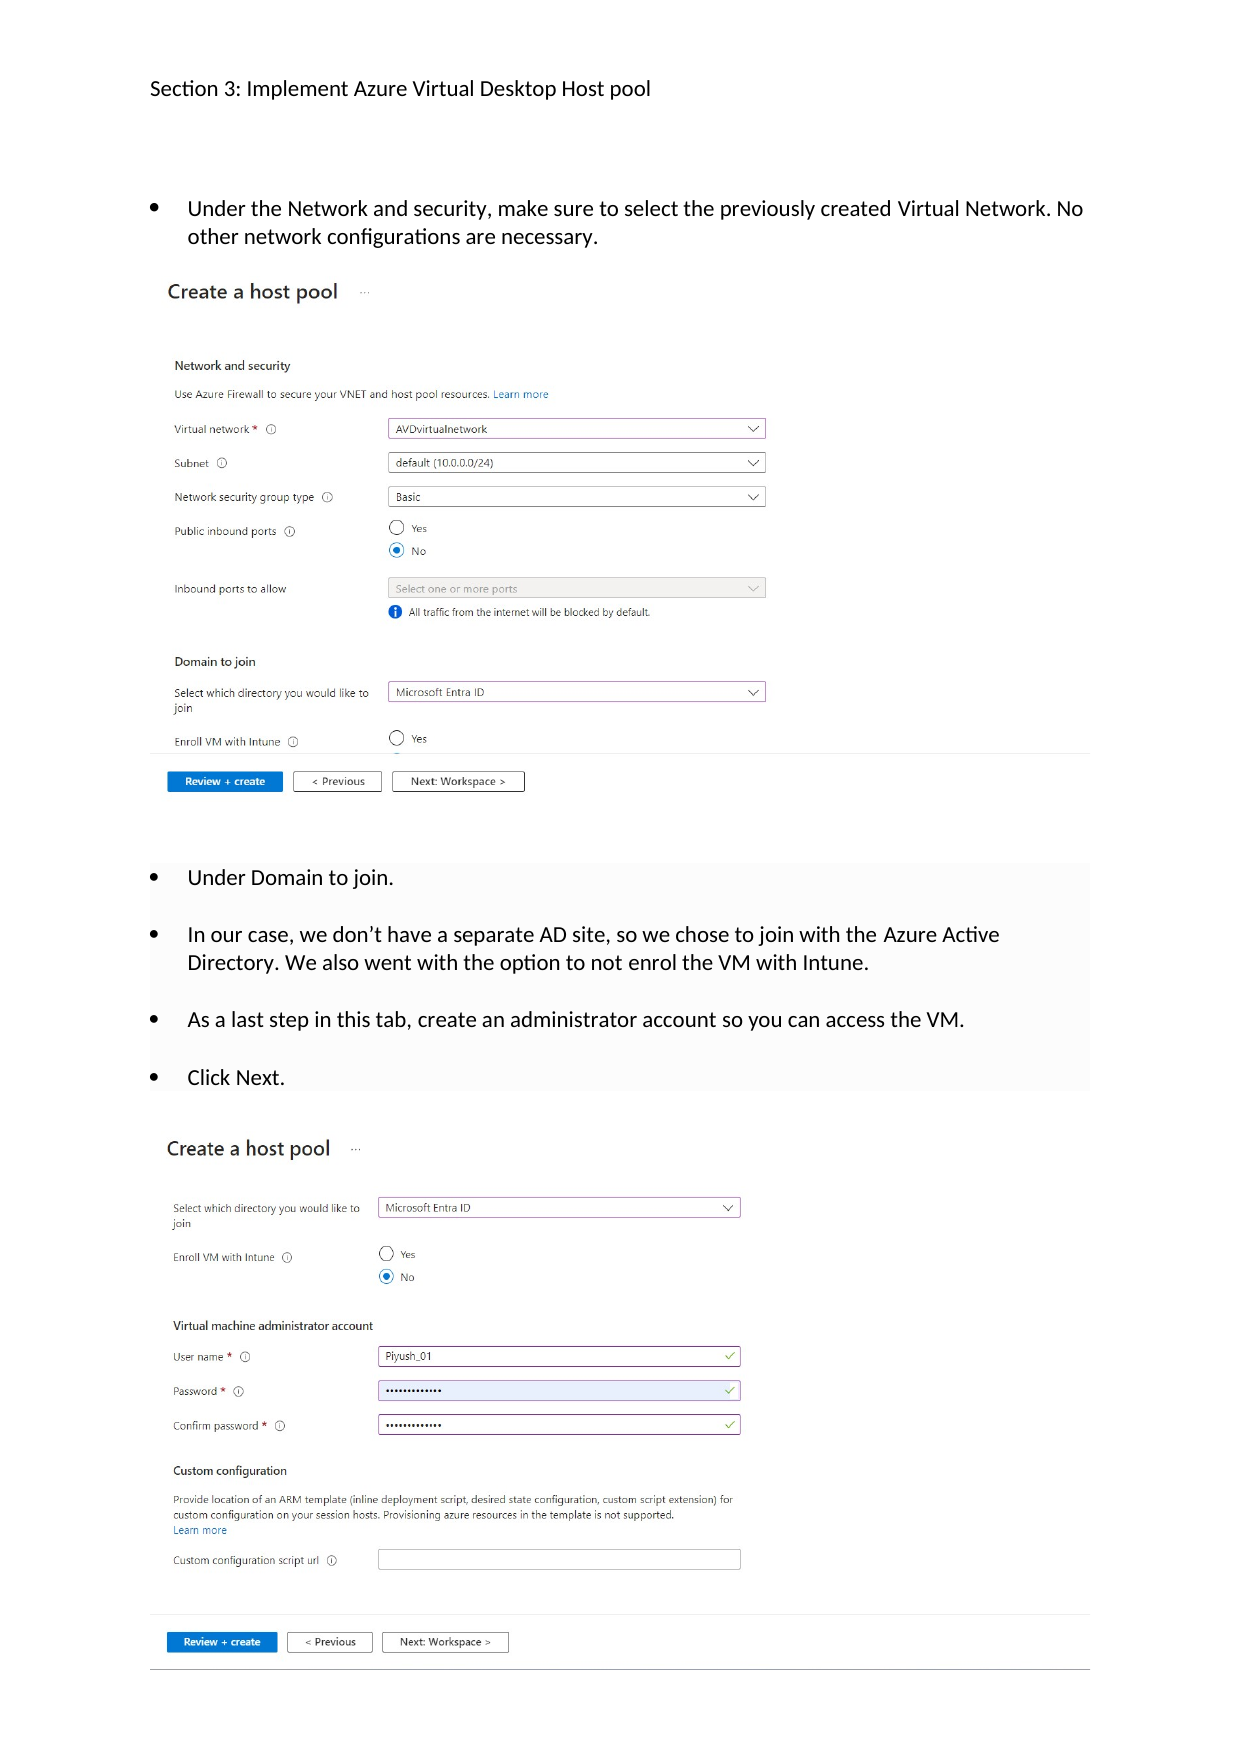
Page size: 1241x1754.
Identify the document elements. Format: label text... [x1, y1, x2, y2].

list Click Next. [150, 1063, 1090, 1091]
picture [150, 276, 1091, 806]
list Under the Network and security, make sure to select the previously created Virtual Network. No other network configurations are necessary. [150, 194, 1090, 250]
list Under Domain to join. [150, 863, 1090, 891]
list As a last step in this tab, create an administrator account so you can access the VM. [150, 1006, 1090, 1033]
picture [150, 1131, 1091, 1670]
list In our case, we don’t have a separate AD site, so we chose to join with the Azure Active Directory. We also went with the option to not enrol the VM with Intune. [150, 920, 1090, 976]
